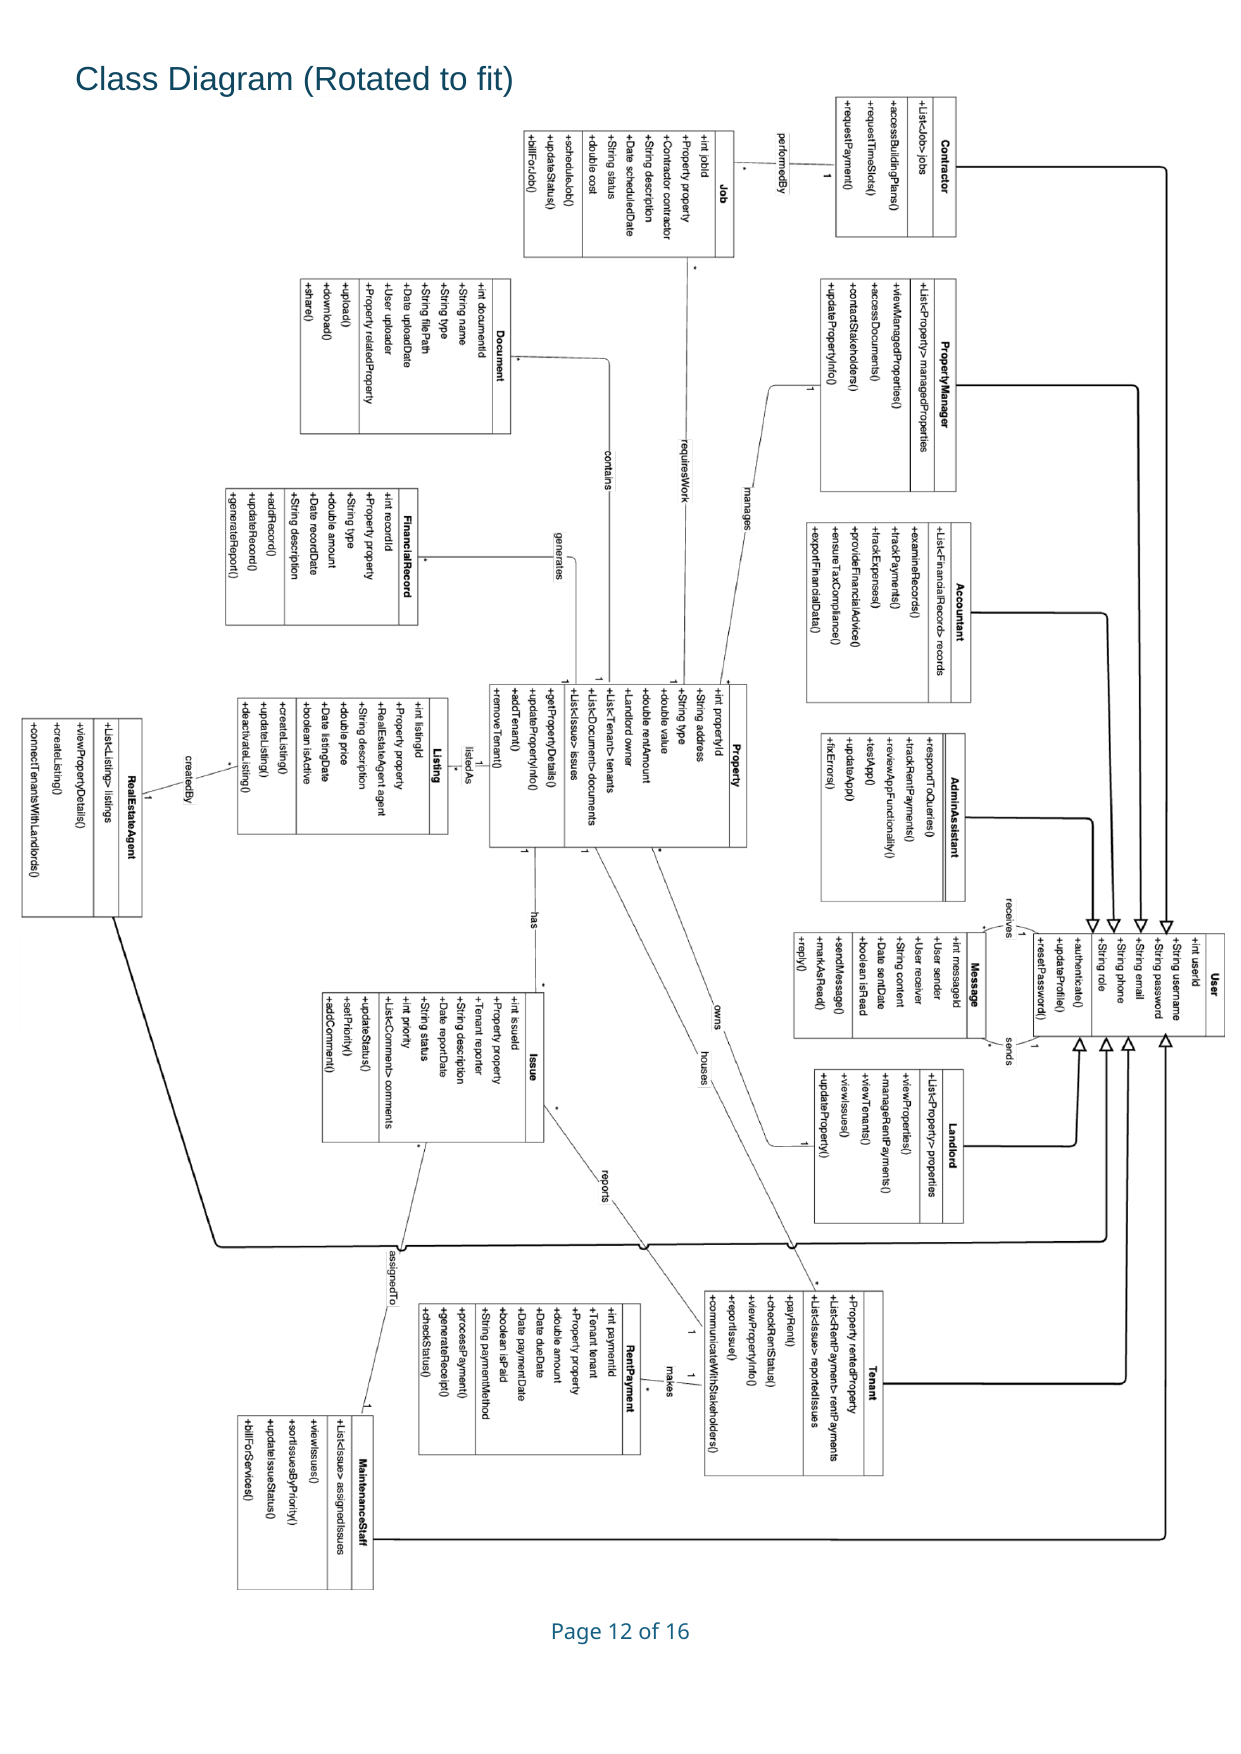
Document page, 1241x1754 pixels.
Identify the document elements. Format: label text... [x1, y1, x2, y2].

picture [21, 98, 1223, 1588]
subtitle Class Diagram (Rotated to fit) [75, 59, 1165, 96]
